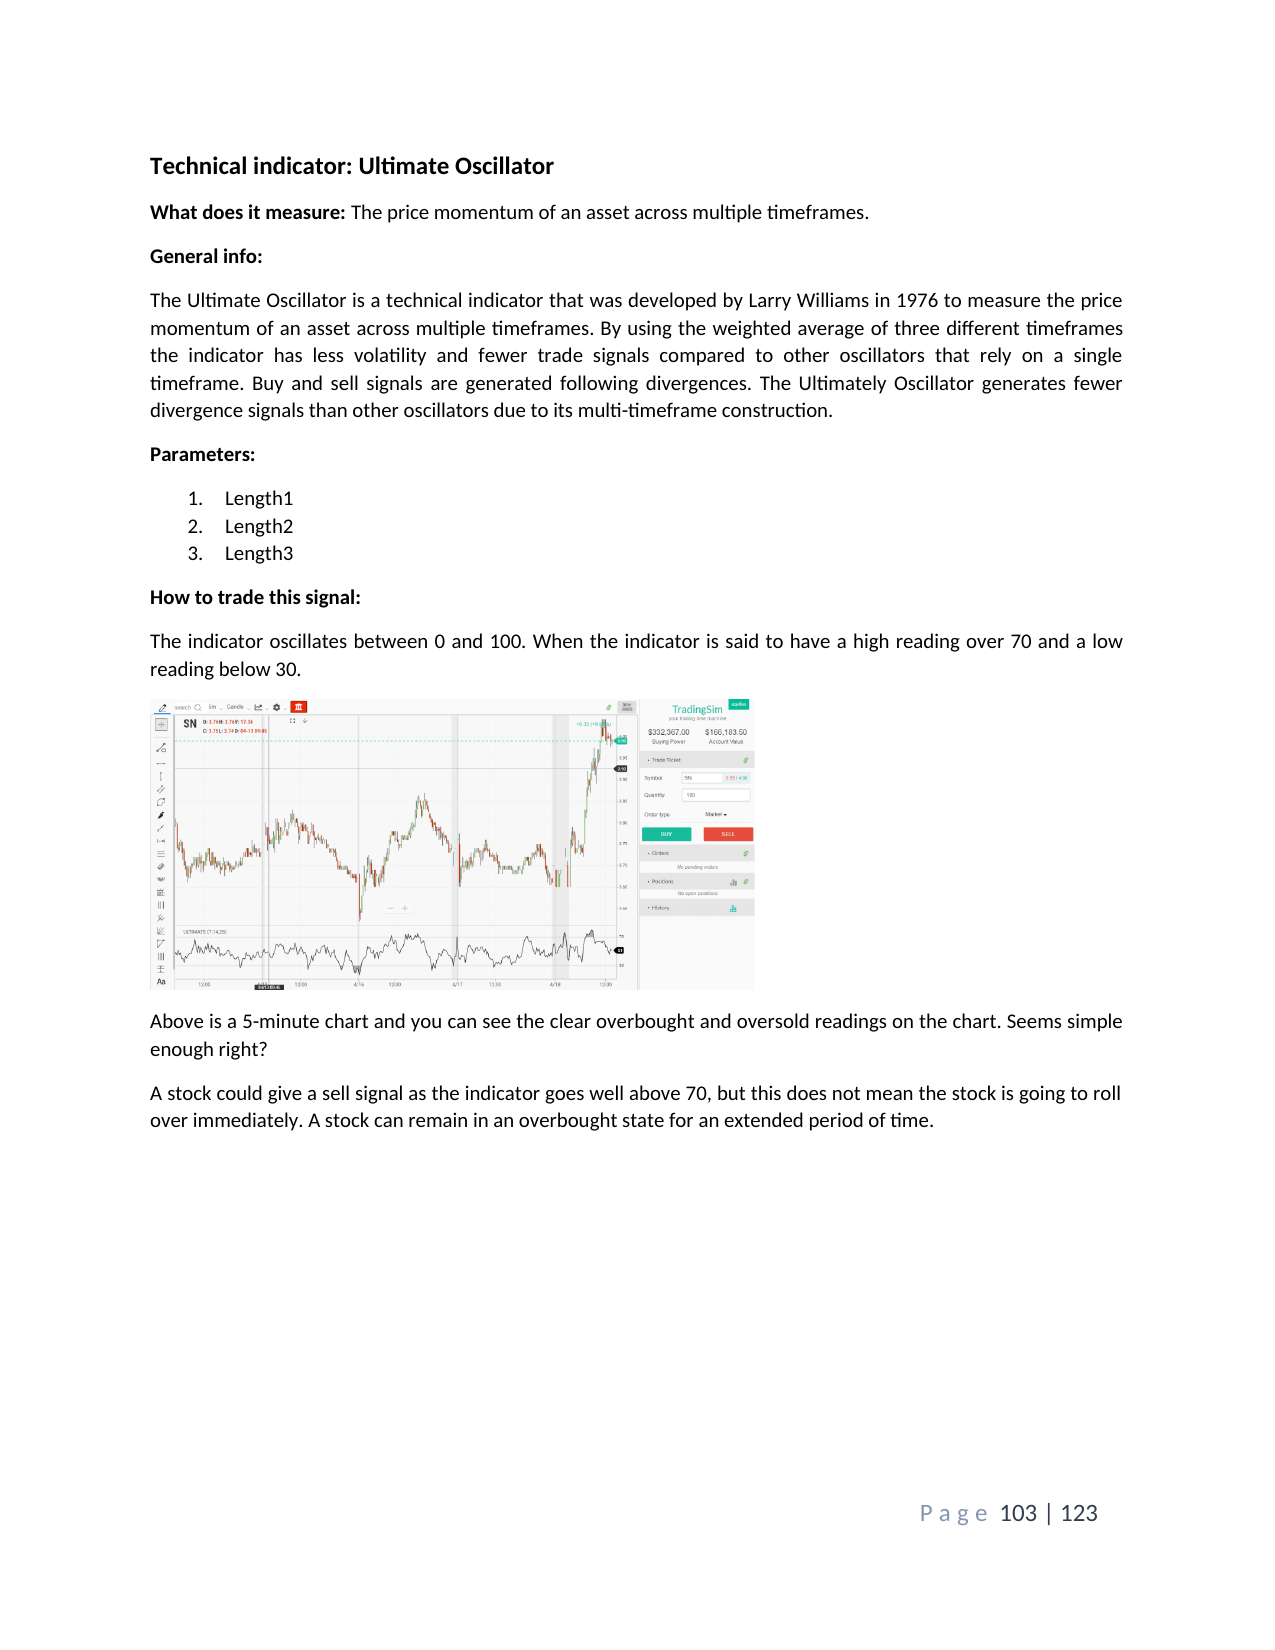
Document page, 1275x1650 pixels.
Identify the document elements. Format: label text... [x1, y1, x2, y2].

text A stock could give a sell signal as the indicator goes well above 70, but this does not mean the stock is going to roll over immediately. A stock can remain in an overbought state for an extended period of time. [150, 1080, 1125, 1133]
list Length3 [187, 540, 1125, 566]
text General info: [150, 244, 1125, 269]
text The indicator oscillates between 0 and 100. When the indicator is said to have a high reading over 70 and a low reading below 30. [150, 628, 1125, 681]
text Technical indicator: Ultimate Oscillator [150, 150, 1125, 181]
text How to trade this signal: [150, 584, 1125, 610]
picture [150, 699, 755, 990]
text The Ultimate Oscillator is a technical indicator that was developed by Larry Williams in 1976 to measure the price momentum of an asset across multiple timeframes. By using the weighted average of three different timeframes the indicator has less volatility and fewer trade signals compared to other oscillators that rely on a single timeframe. Buy and sell signals are generated following divergences. The Ultimately Oscillator generates fewer divergence signals than other oscillators due to its multi-timeframe construction. [150, 288, 1125, 423]
text Parameters: [150, 441, 1125, 467]
text Above is a 5-minute chart and you can see the clear overbought and oversold readings on the chart. Seems simple enough right? [150, 1008, 1125, 1061]
list Length2 [187, 513, 1125, 538]
text What does it measure: The price momentum of an asset across multiple timeframes. [150, 199, 1125, 225]
list Length1 [187, 485, 1125, 511]
